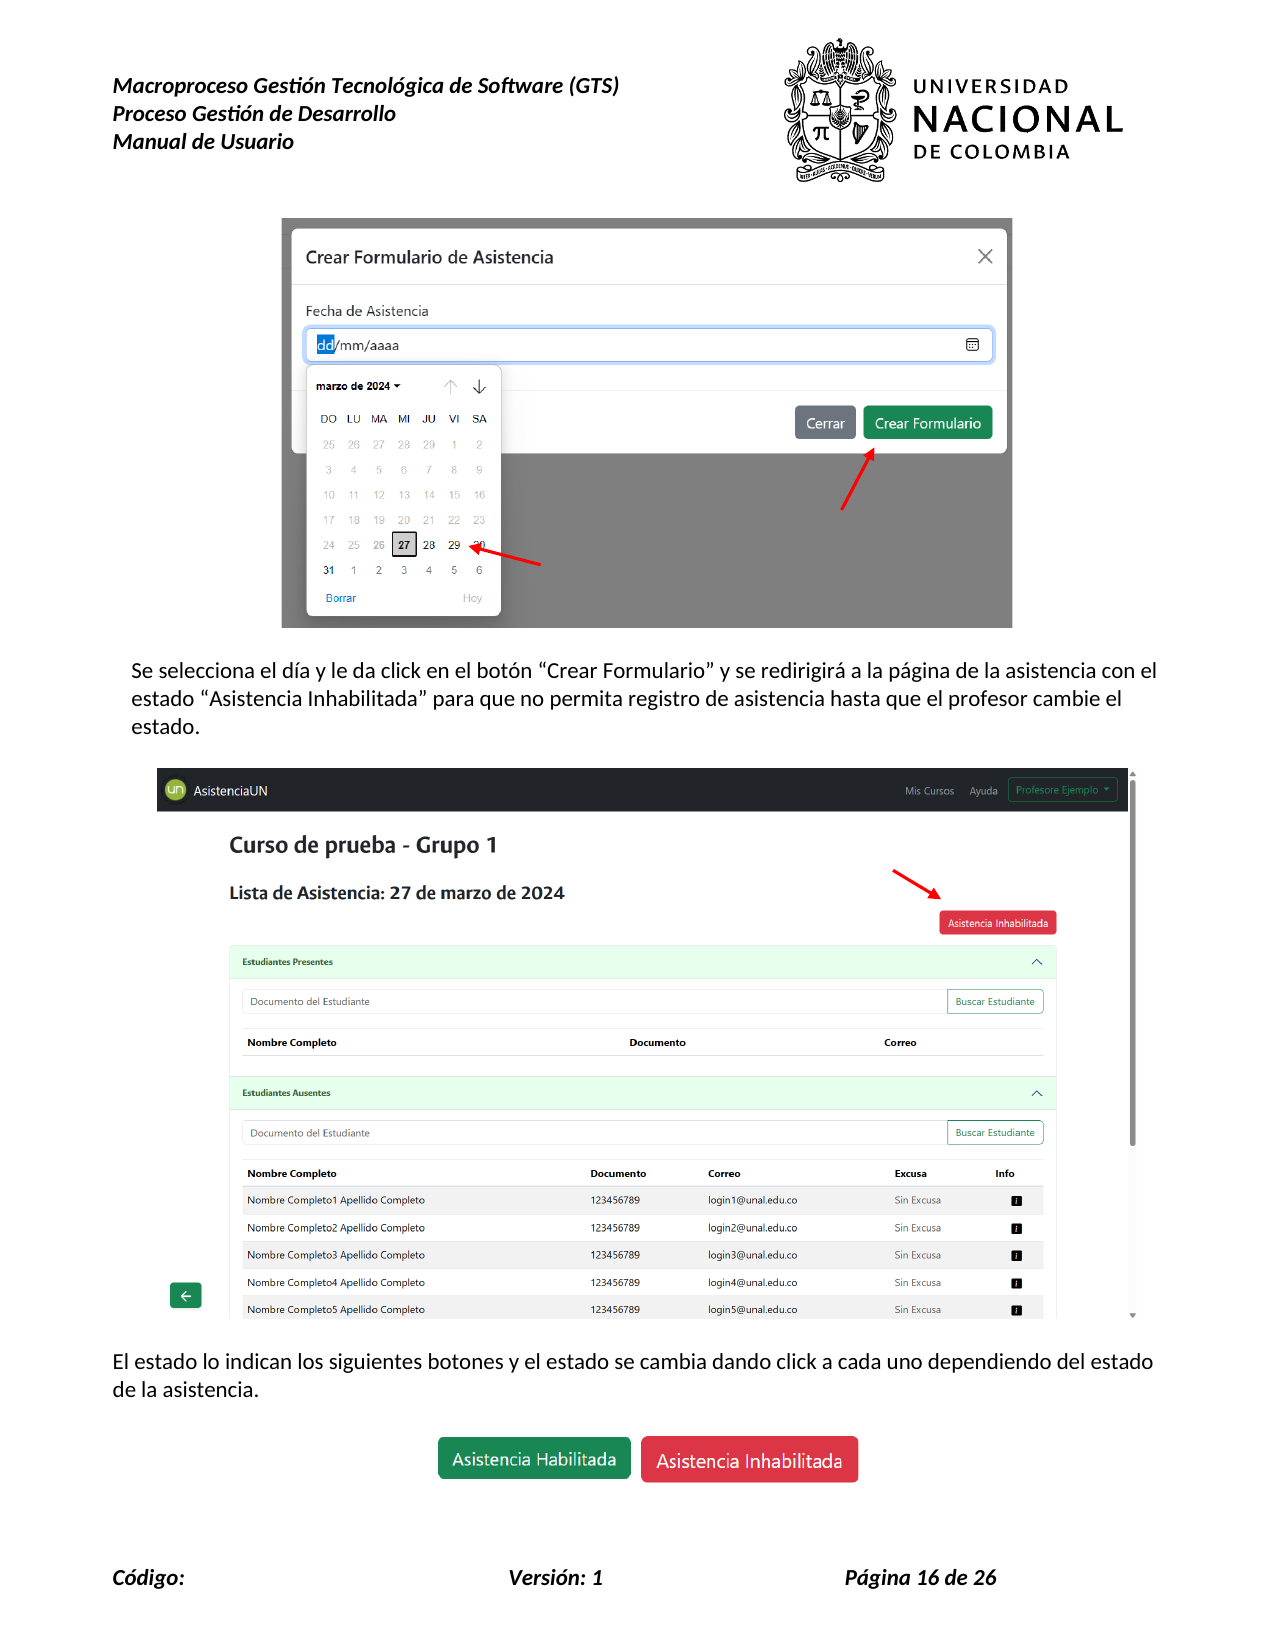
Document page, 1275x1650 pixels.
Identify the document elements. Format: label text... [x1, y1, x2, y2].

picture [435, 1432, 859, 1483]
text Se selecciona el día y le da click en el botón “Crear Formulario” y se redirigirá a la página de la asistencia con el estado “Asistencia Inhabilitada” para que no permita registro de asistencia hasta que el profesor cambie el estado. [131, 656, 1162, 740]
picture [281, 2, 1158, 628]
text El estado lo indican los siguientes botones y el estado se cambia dando click a cada uno dependiendo del estado de la asistencia. [112, 1347, 1162, 1403]
picture [157, 768, 1137, 1319]
